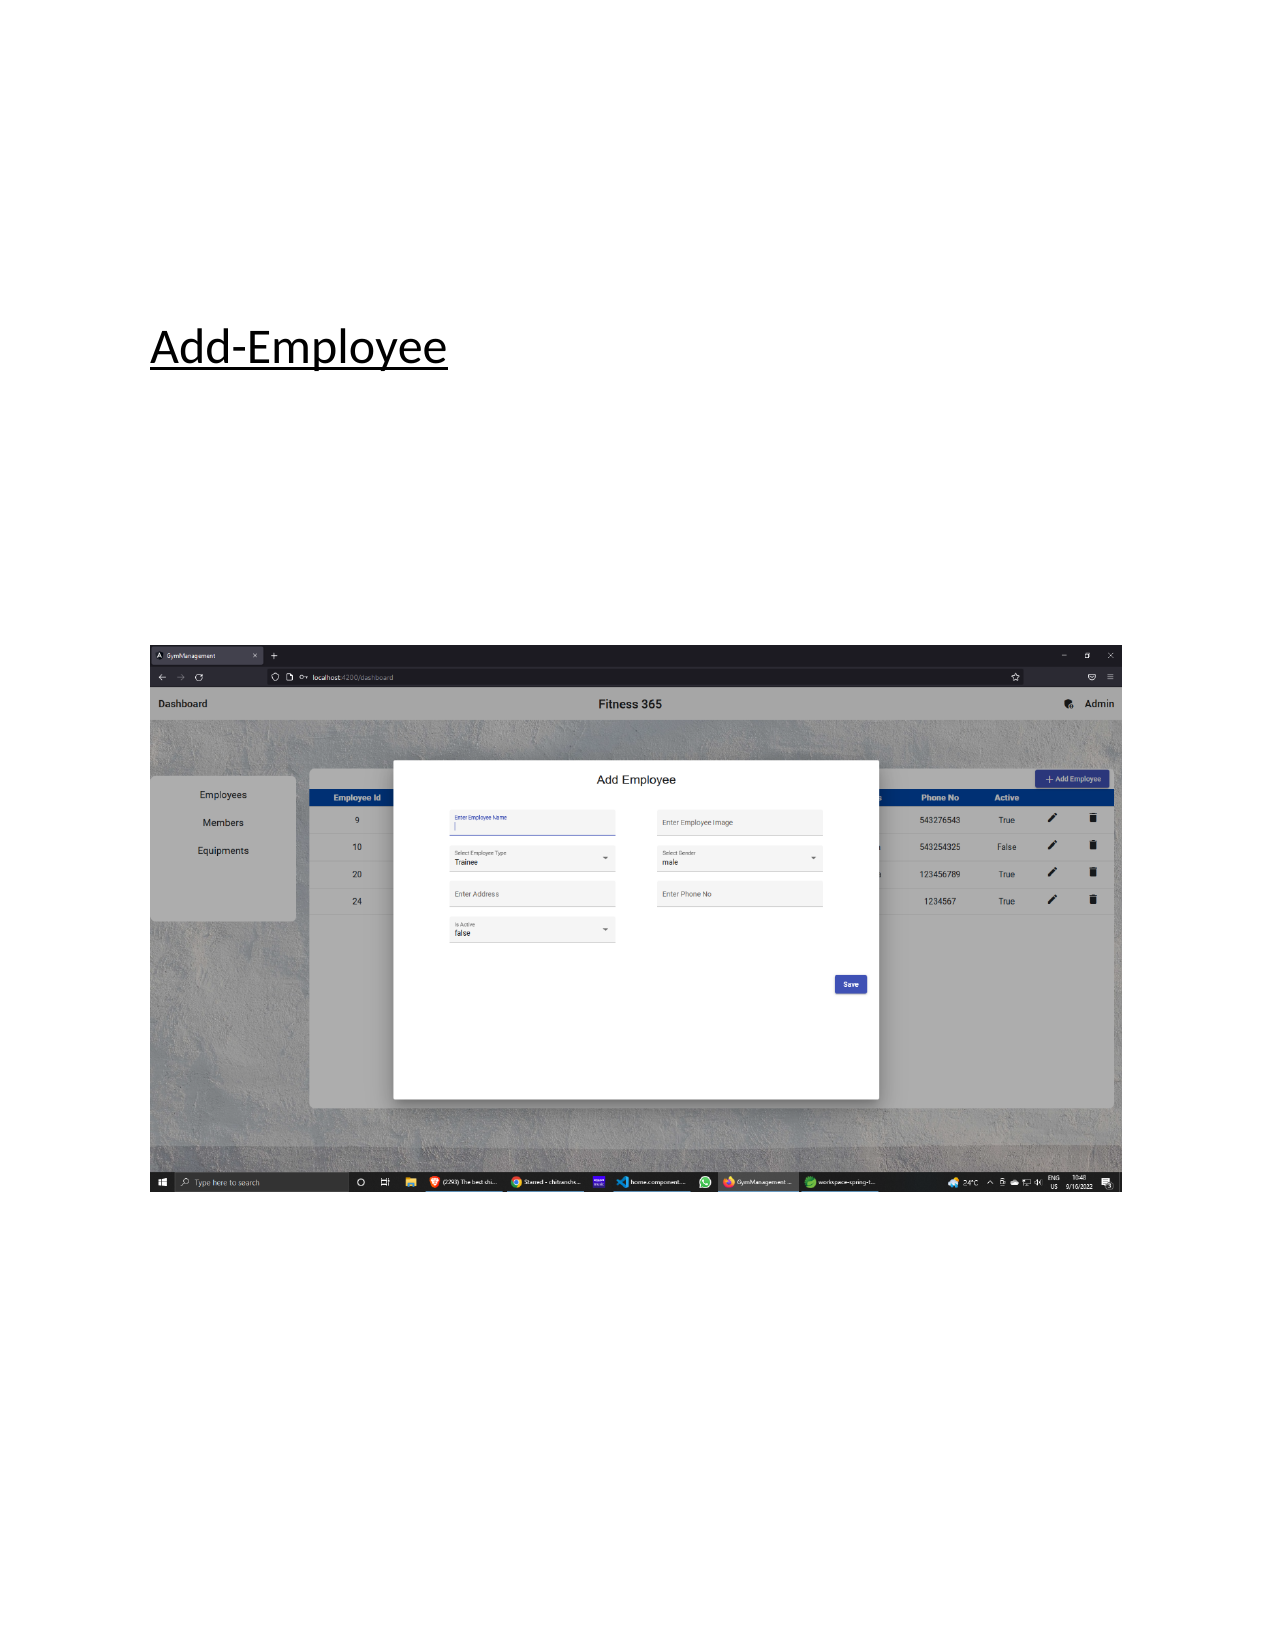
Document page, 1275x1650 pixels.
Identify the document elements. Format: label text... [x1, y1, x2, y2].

picture [150, 645, 1122, 1192]
text Add-Employee [150, 315, 1125, 376]
